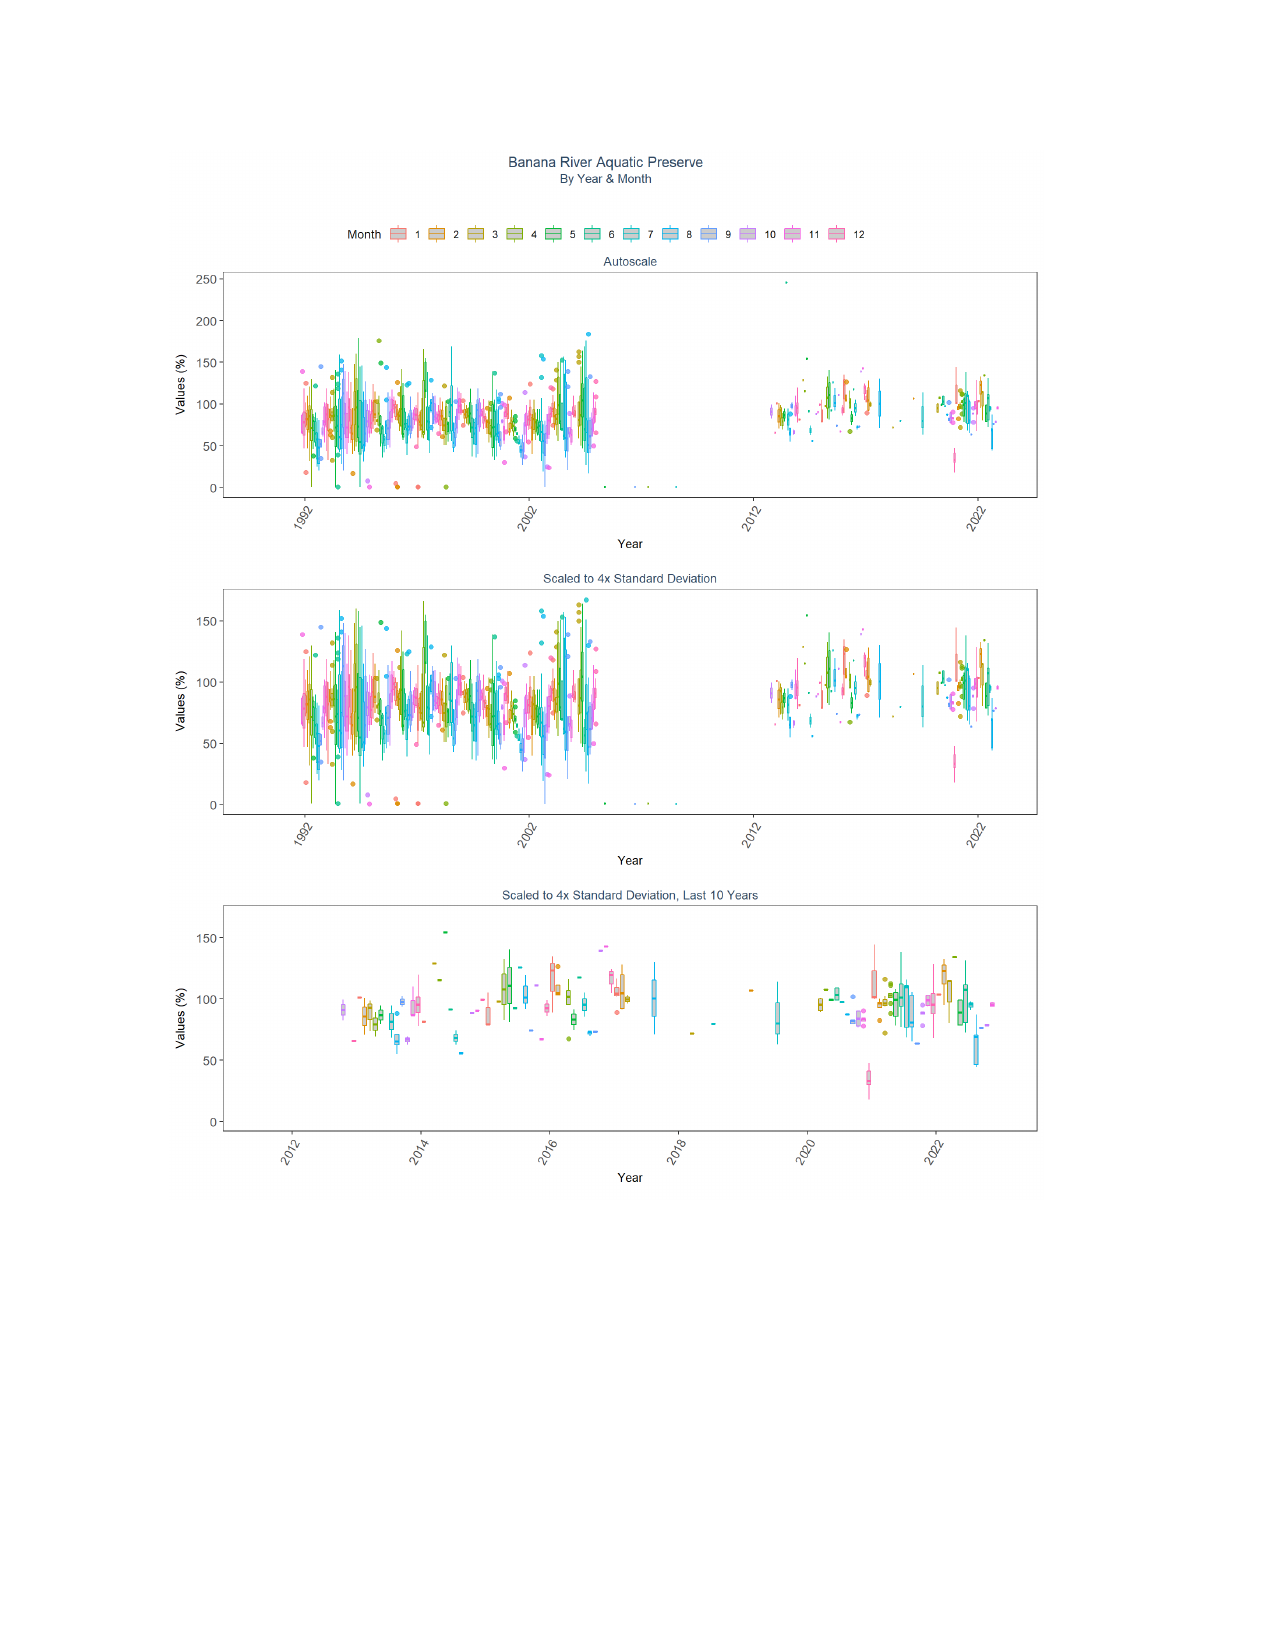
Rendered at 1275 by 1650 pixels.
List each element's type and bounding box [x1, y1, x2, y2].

picture [168, 150, 1044, 1200]
